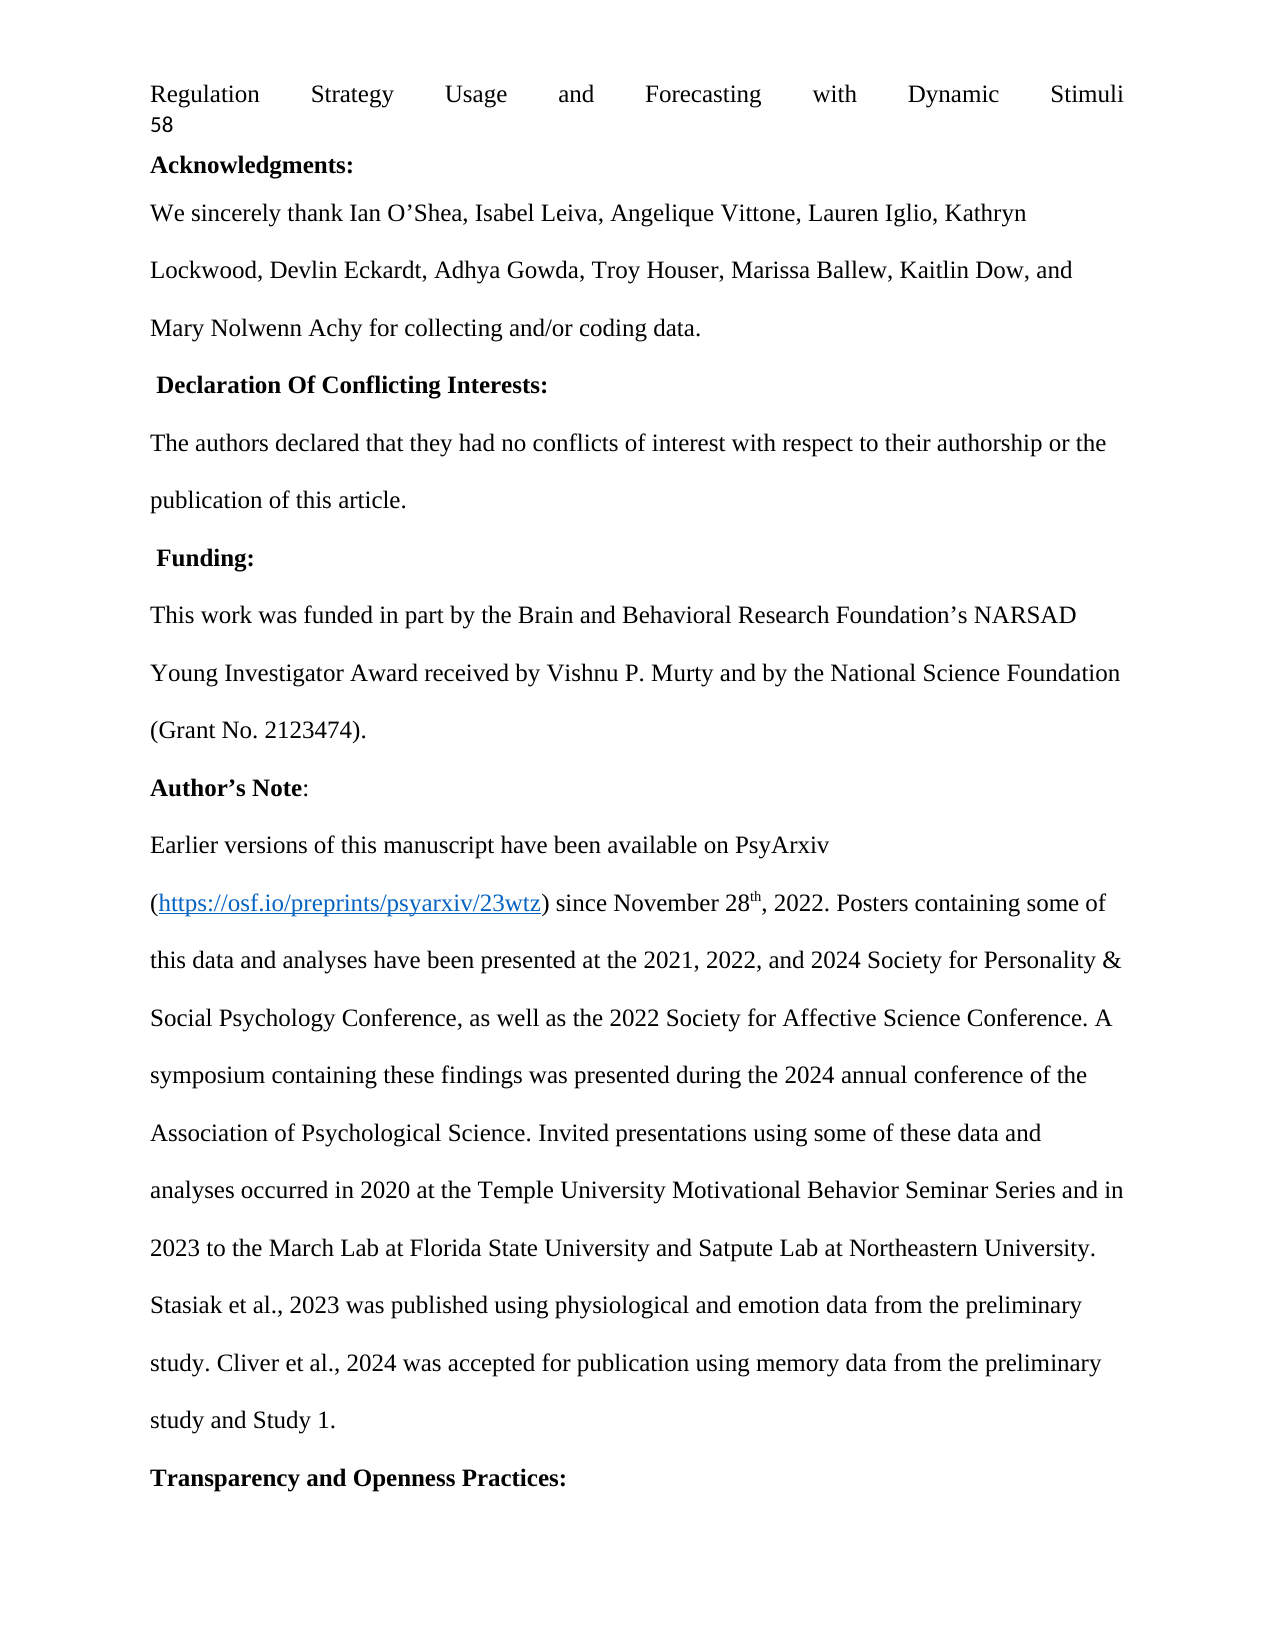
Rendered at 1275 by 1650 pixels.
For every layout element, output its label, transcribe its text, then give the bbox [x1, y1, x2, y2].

text Acknowledgments: [150, 150, 1125, 179]
text Funding: [150, 543, 1125, 571]
text We sincerely thank Ian O’Shea, Isabel Leiva, Angelique Vittone, Lauren Iglio, Kathryn Lockwood, Devlin Eckardt, Adhya Gowda, Troy Houser, Marissa Ballew, Kaitlin Dow, and Mary Nolwenn Achy for collecting and/or coding data. [150, 198, 1125, 341]
text Transparency and Openness Practices: [150, 1463, 1125, 1491]
text This work was funded in part by the Brain and Behavioral Research Foundation’s NARSAD Young Investigator Award received by Vishnu P. Murty and by the National Science Foundation (Grant No. 2123474). [150, 600, 1125, 744]
text Earlier versions of this manuscript have been available on PsyArxiv (https://osf.io/preprints/psyarxiv/23wtz) since November 28th, 2022. Posters containing some of this data and analyses have been presented at the 2021, 2022, and 2024 Society for Personality & Social Psychology Conference, as well as the 2022 Society for Affective Science Conference. A symposium containing these findings was presented during the 2024 annual conference of the Association of Psychological Science. Invited presentations using some of these data and analyses occurred in 2020 at the Temple University Motivational Behavior Seminar Series and in 2023 to the March Lab at Florida State University and Satpute Lab at Northeastern University. Stasiak et al., 2023 was published using physiological and emotion data from the preliminary study. Cliver et al., 2024 was accepted for publication using memory data from the preliminary study and Study 1. [150, 830, 1125, 1434]
text Declaration Of Conflicting Interests: [150, 370, 1125, 399]
text The authors declared that they had no conflicts of interest with respect to their authorship or the publication of this article. [150, 428, 1125, 514]
text Author’s Note: [150, 773, 1125, 801]
